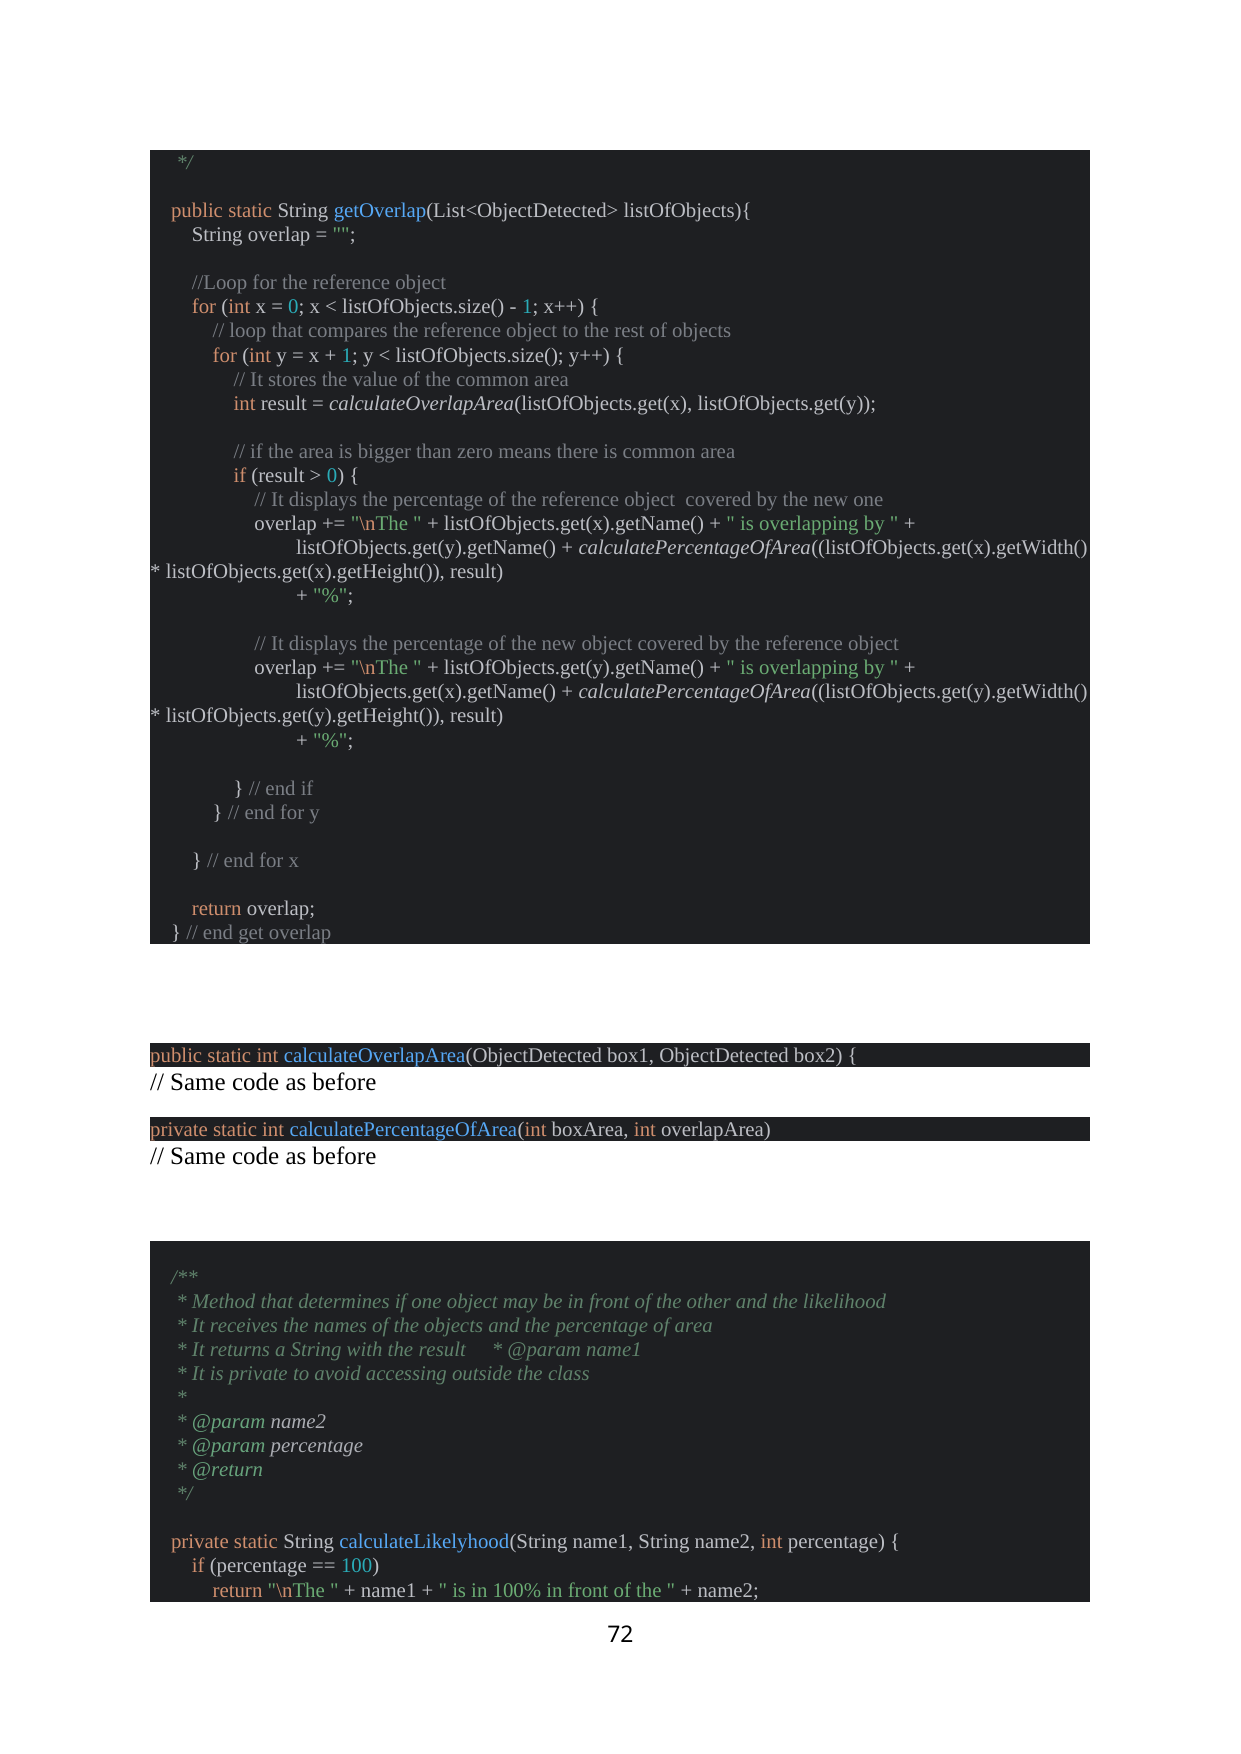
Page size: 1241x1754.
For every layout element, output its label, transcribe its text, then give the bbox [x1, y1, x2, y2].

text // Same code as before [150, 1141, 1090, 1170]
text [150, 150, 1090, 944]
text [150, 1241, 1090, 1602]
text public static int calculateOverlapArea(ObjectDetected box1, ObjectDetected box2) { [150, 1043, 1090, 1067]
text // Same code as before [150, 1067, 1090, 1096]
text private static int calculatePercentageOfArea(int boxArea, int overlapArea) [150, 1117, 1090, 1141]
